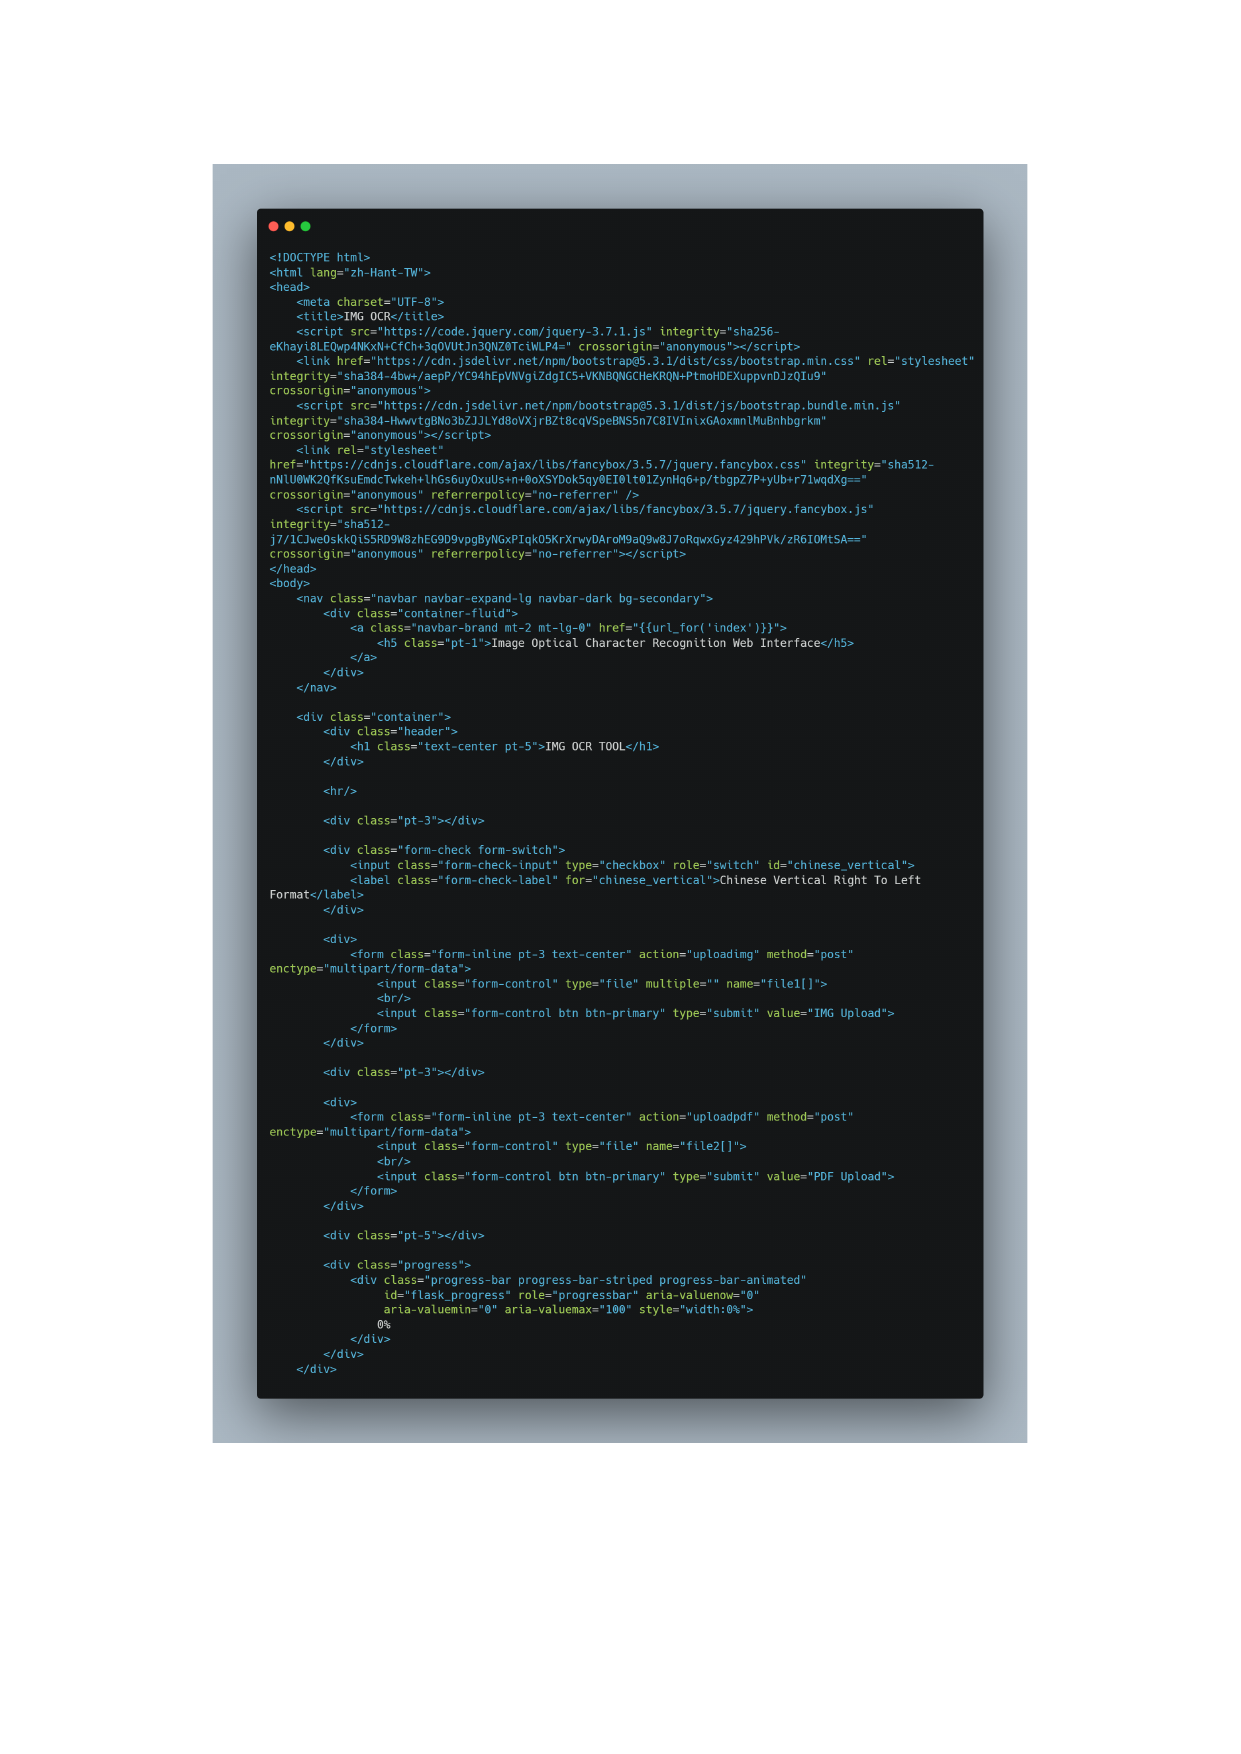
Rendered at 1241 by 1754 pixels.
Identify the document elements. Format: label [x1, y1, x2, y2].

picture [212, 164, 1028, 1443]
